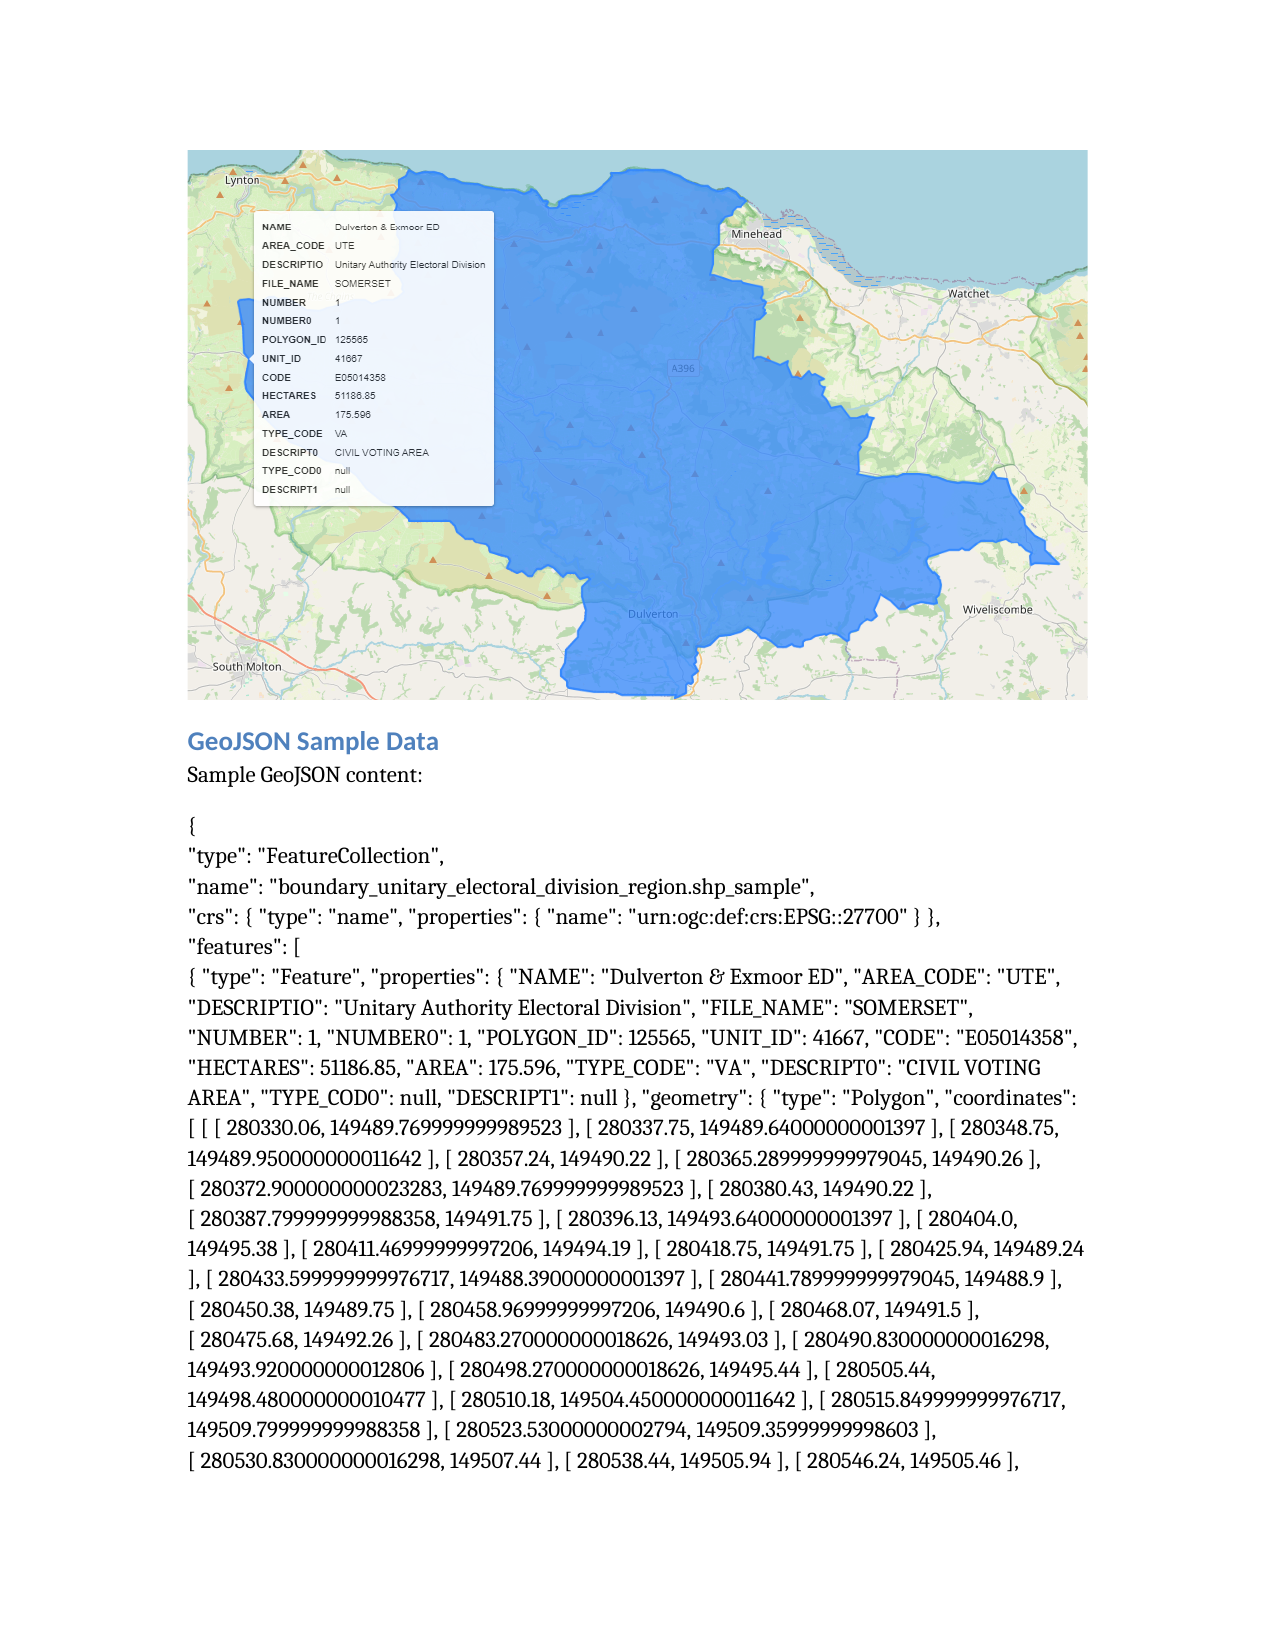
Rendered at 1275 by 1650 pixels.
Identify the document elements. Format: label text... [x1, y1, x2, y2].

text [187, 813, 1087, 1474]
subtitle GeoJSON Sample Data [187, 724, 1087, 757]
picture [187, 150, 1088, 700]
text Sample GeoJSON content: [187, 762, 1087, 788]
